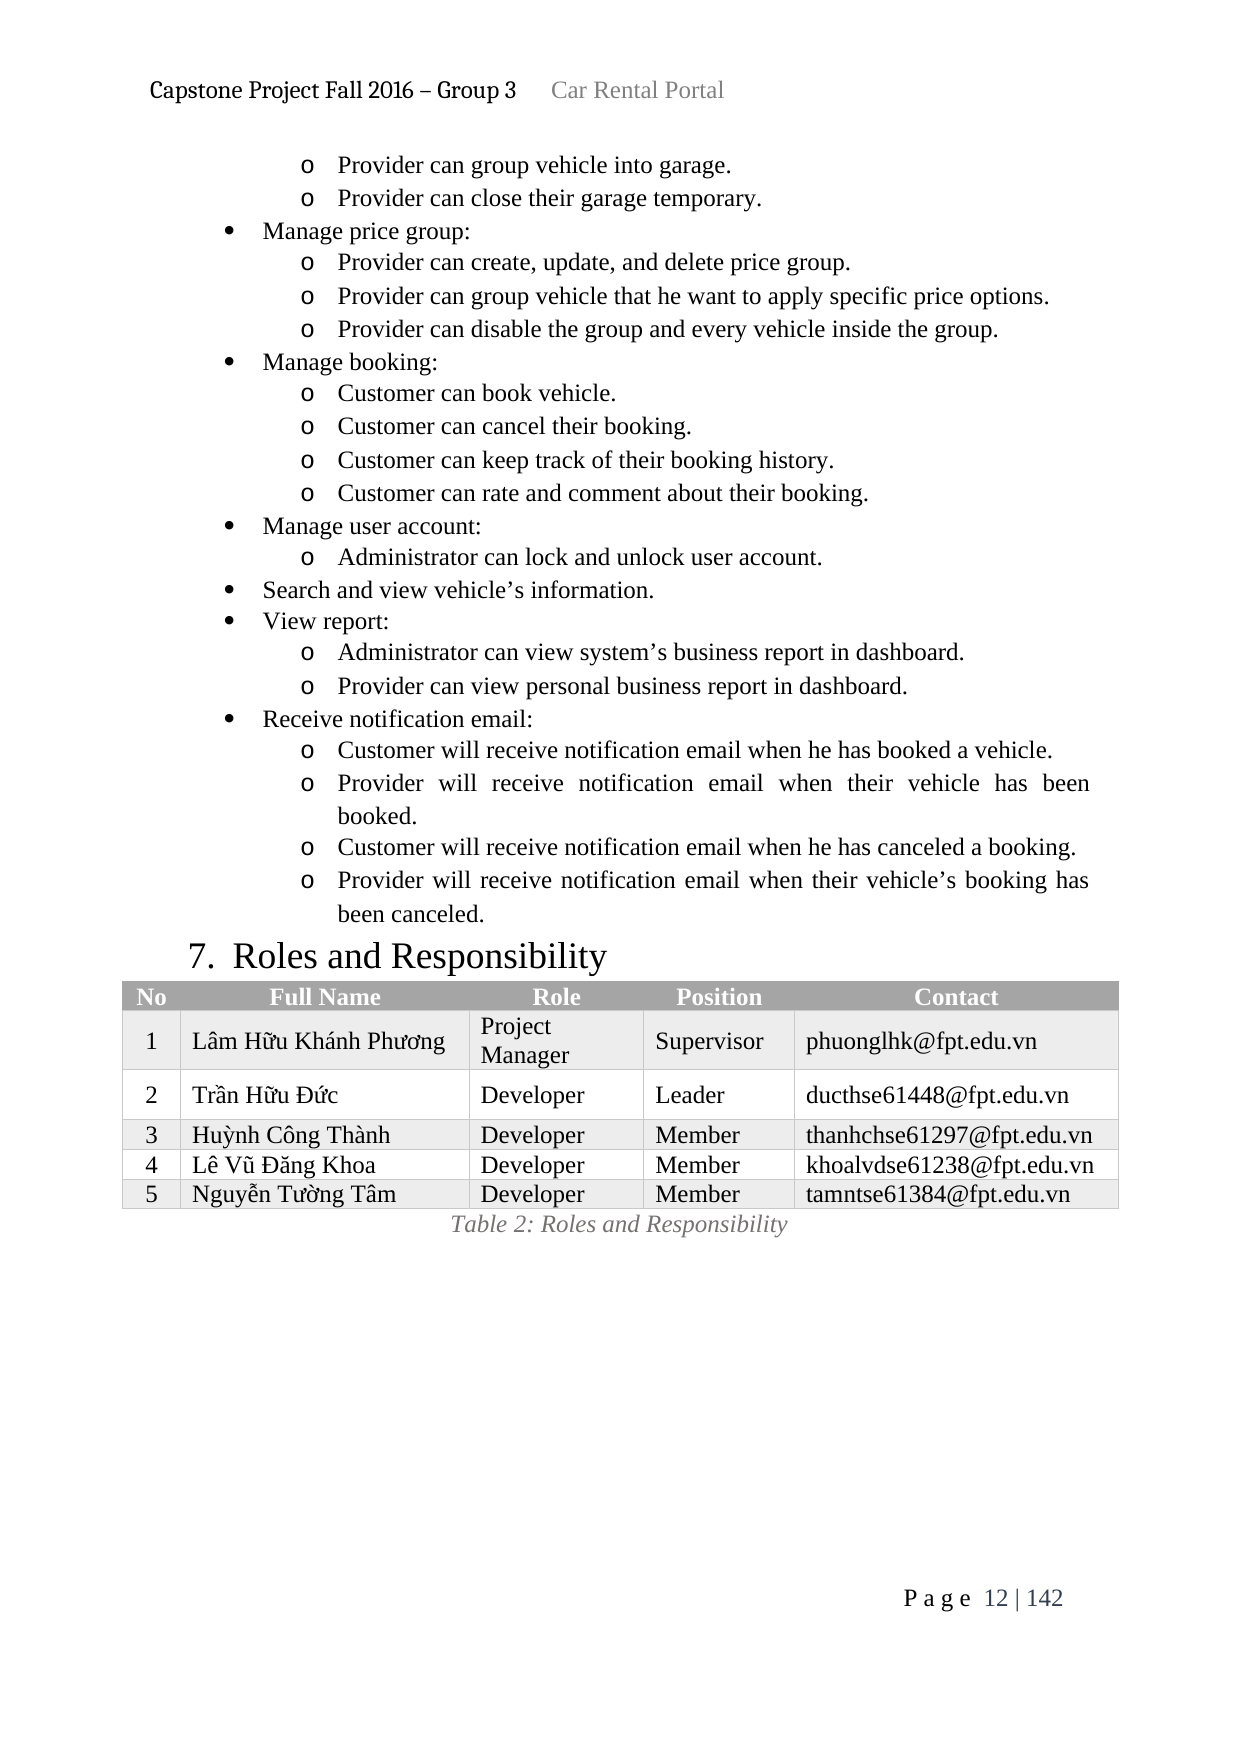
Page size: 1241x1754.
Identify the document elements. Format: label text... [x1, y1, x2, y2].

table_cell Lê Vũ Đăng Khoa [181, 1150, 469, 1178]
table_cell Nguyễn Tường Tâm [181, 1180, 469, 1208]
subtitle Roles and Responsibility [187, 934, 1090, 977]
table_cell thanhchse61297@fpt.edu.vn [795, 1120, 1118, 1149]
list Customer will receive notification email when he has canceled a booking. [300, 832, 1090, 863]
table_cell Trần Hữu Đức [181, 1070, 469, 1119]
list Manage booking: [225, 347, 1090, 376]
list Administrator can lock and unlock user account. [300, 542, 1090, 573]
list Provider can disable the group and every vehicle inside the group. [300, 314, 1090, 345]
table_cell 2 [123, 1070, 180, 1119]
table_cell Developer [470, 1120, 643, 1149]
table_cell phuonglhk@fpt.edu.vn [795, 1011, 1118, 1069]
list Provider can create, update, and delete price group. [300, 247, 1090, 278]
table_cell Member [644, 1180, 794, 1208]
list Manage price group: [225, 216, 1090, 245]
table_cell 4 [123, 1150, 180, 1178]
list View report: [225, 606, 1090, 635]
table_cell 1 [123, 1011, 180, 1069]
list Provider will receive notification email when their vehicle has been booked. [300, 768, 1090, 830]
table_cell ducthse61448@fpt.edu.vn [795, 1070, 1118, 1119]
list Customer can rate and comment about their booking. [300, 478, 1090, 509]
table_cell Lâm Hữu Khánh Phương [181, 1011, 469, 1069]
list Provider will receive notification email when their vehicle’s booking has been canceled. [300, 866, 1090, 927]
table_cell Developer [470, 1180, 643, 1208]
list Administrator can view system’s business report in dashboard. [300, 637, 1090, 668]
list Provider can close their garage temporary. [300, 183, 1090, 214]
table_header Position [644, 982, 794, 1010]
text Table 2: Roles and Responsibility [150, 1209, 1090, 1238]
table_cell Member [644, 1150, 794, 1178]
table_cell 3 [123, 1120, 180, 1149]
table_cell Member [644, 1120, 794, 1149]
table_cell 5 [123, 1180, 180, 1208]
table_header No [123, 982, 180, 1010]
table_cell tamntse61384@fpt.edu.vn [795, 1180, 1118, 1208]
table_cell Project Manager [470, 1011, 643, 1069]
list Customer will receive notification email when he has booked a vehicle. [300, 735, 1090, 766]
list Search and view vehicle’s information. [225, 575, 1090, 604]
list Customer can cancel their booking. [300, 411, 1090, 442]
table_header Full Name [181, 982, 469, 1010]
table_cell Supervisor [644, 1011, 794, 1069]
table_cell Developer [470, 1070, 643, 1119]
list Provider can group vehicle into garage. [300, 150, 1090, 181]
table_cell Leader [644, 1070, 794, 1119]
table_header Role [470, 982, 643, 1010]
table_header Contact [795, 982, 1118, 1010]
table_cell khoalvdse61238@fpt.edu.vn [795, 1150, 1118, 1178]
list Provider can view personal business report in dashboard. [300, 671, 1090, 702]
table_cell Developer [470, 1150, 643, 1178]
table_cell Huỳnh Công Thành [181, 1120, 469, 1149]
list Customer can keep track of their booking history. [300, 445, 1090, 476]
list Provider can group vehicle that he want to apply specific price options. [300, 281, 1090, 312]
list Customer can book vehicle. [300, 378, 1090, 409]
list Manage user account: [225, 511, 1090, 540]
list Receive notification email: [225, 704, 1090, 733]
